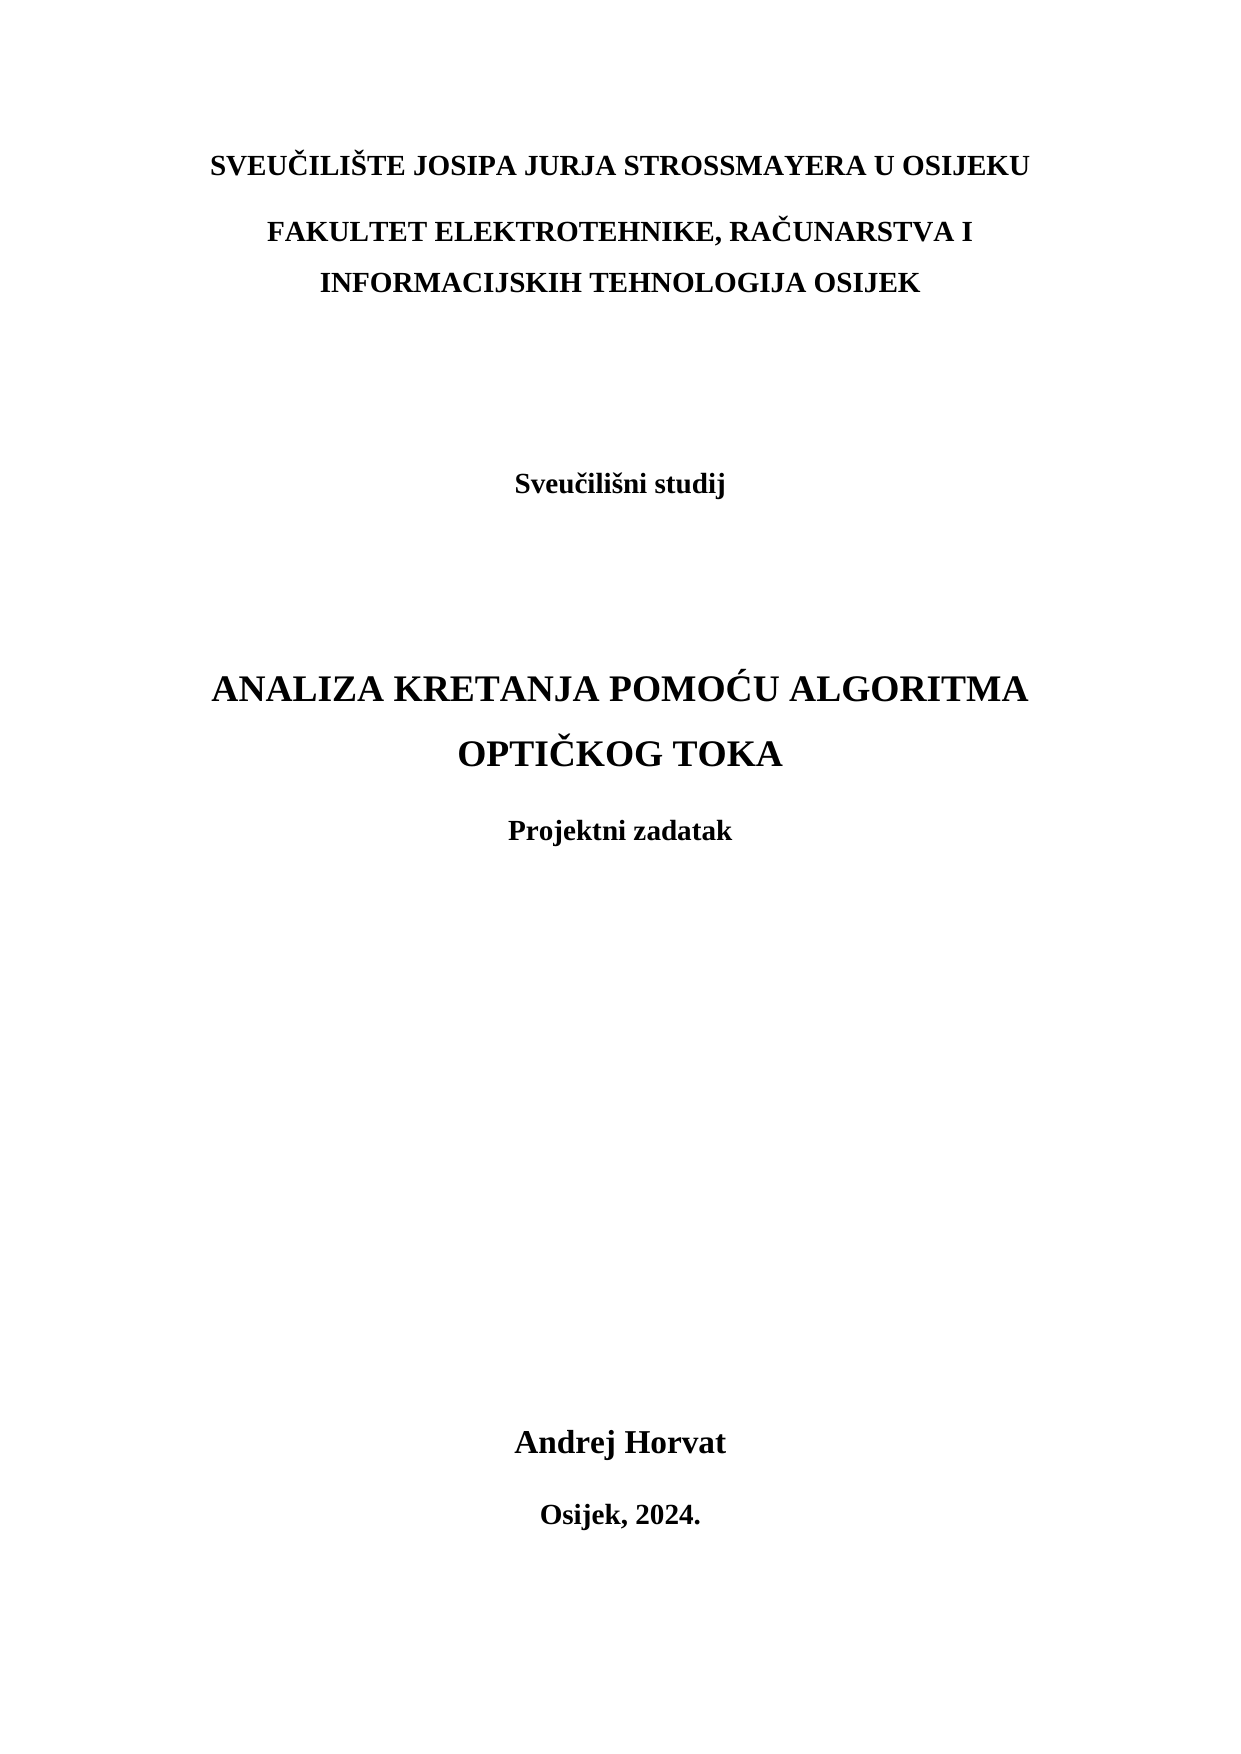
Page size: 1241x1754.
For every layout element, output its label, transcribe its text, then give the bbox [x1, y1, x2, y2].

text Sveučilišni studij [148, 466, 1093, 499]
text FAKULTET ELEKTROTEHNIKE, RAČUNARSTVA I INFORMACIJSKIH TEHNOLOGIJA OSIJEK [148, 214, 1093, 298]
text Osijek, 2024. [148, 1497, 1093, 1531]
text ANALIZA KRETANJA POMOĆU ALGORITMA OPTIČKOG TOKA [148, 667, 1093, 774]
text SVEUČILIŠTE JOSIPA JURJA STROSSMAYERA U OSIJEKU [148, 148, 1093, 181]
text Projektni zadatak [148, 813, 1093, 846]
text Andrej Horvat [148, 1423, 1093, 1461]
